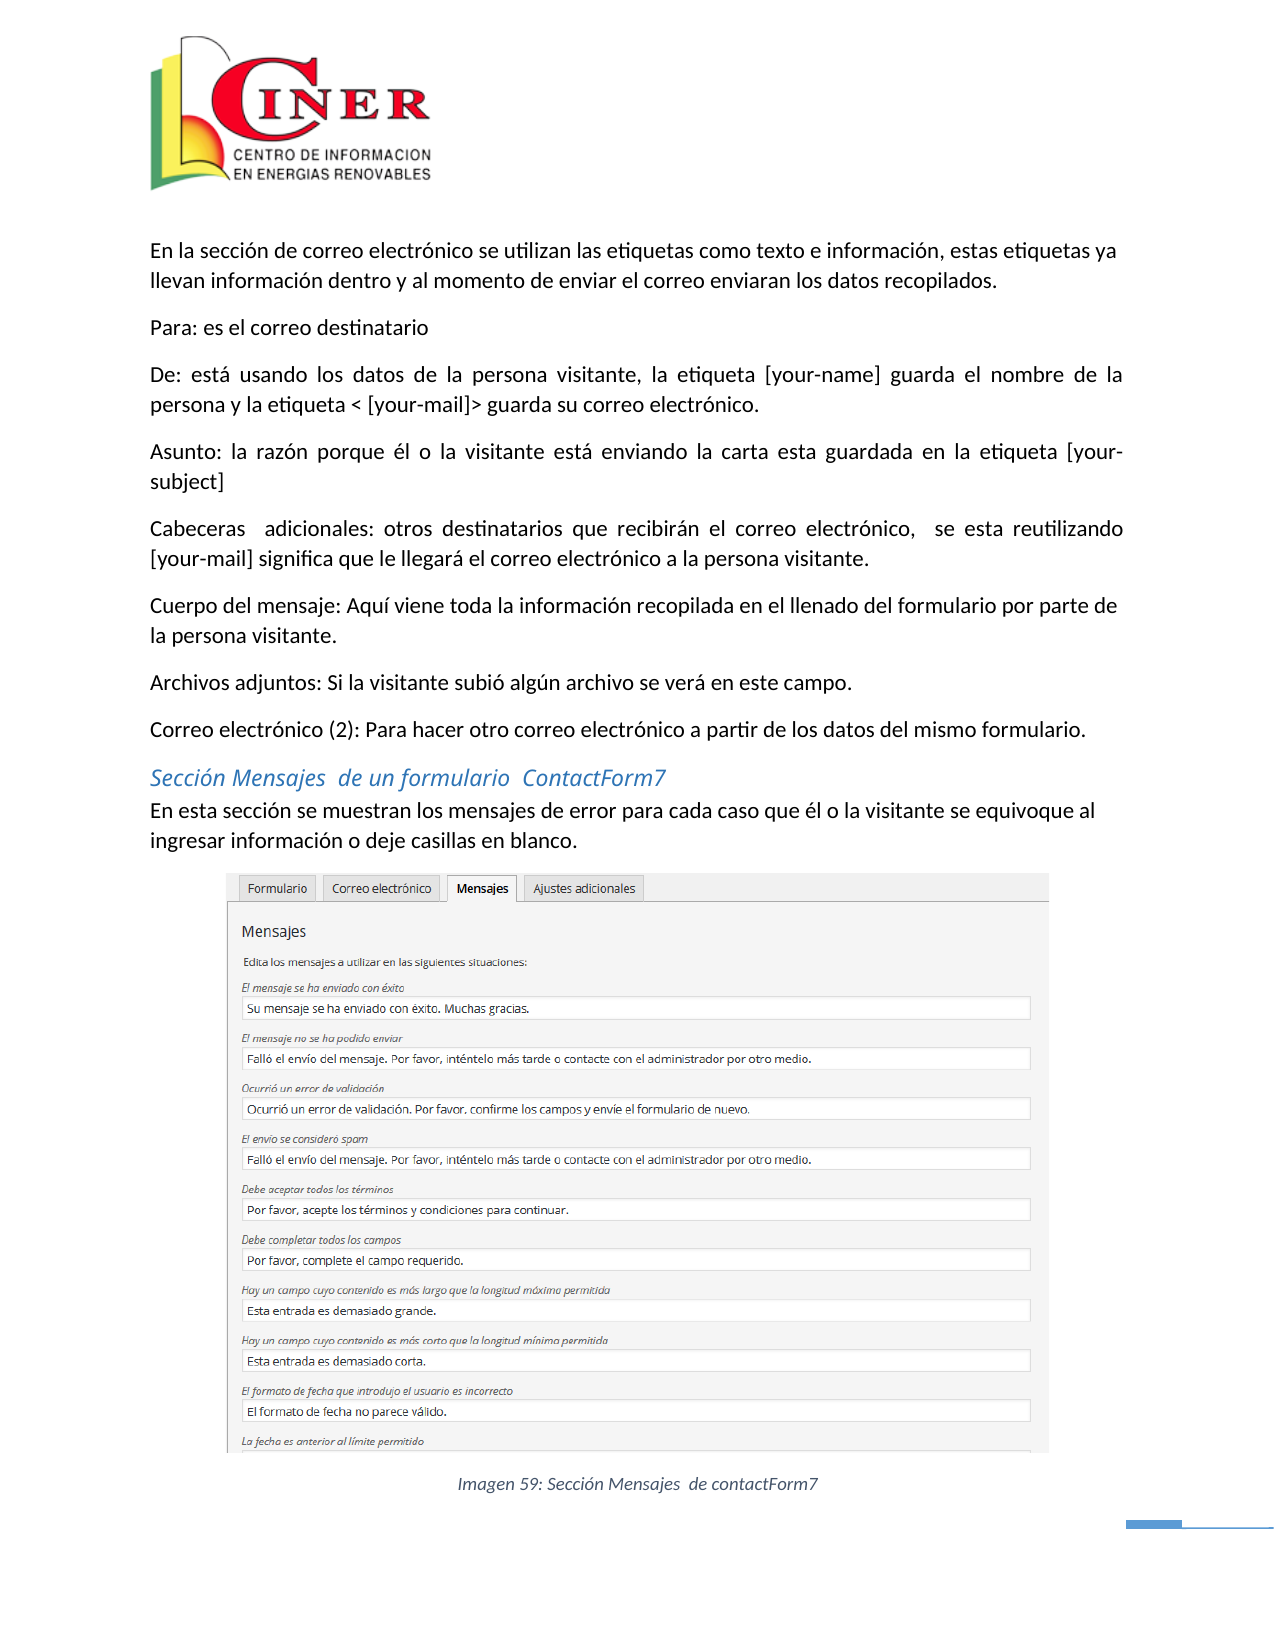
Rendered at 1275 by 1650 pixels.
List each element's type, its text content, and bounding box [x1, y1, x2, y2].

text Correo electrónico (2): Para hacer otro correo electrónico a partir de los datos del mismo formulario. [150, 715, 1125, 743]
text Para: es el correo destinatario [150, 313, 1125, 341]
text En esta sección se muestran los mensajes de error para cada caso que él o la visitante se equivoque al ingresar información o deje casillas en blanco. [150, 796, 1125, 854]
text De: está usando los datos de la persona visitante, la etiqueta [your-name] guarda el nombre de la persona y la etiqueta < [your-mail]> guarda su correo electrónico. [150, 360, 1125, 418]
text Imagen 59: Sección Mensajes de contactForm7 [150, 1472, 1125, 1495]
text Asunto: la razón porque él o la visitante está enviando la carta esta guardada en la etiqueta [your-subject] [150, 437, 1125, 496]
text Archivos adjuntos: Si la visitante subió algún archivo se verá en este campo. [150, 668, 1125, 697]
text Cuerpo del mensaje: Aquí viene toda la información recopilada en el llenado del formulario por parte de la persona visitante. [150, 591, 1125, 650]
text En la sección de correo electrónico se utilizan las etiquetas como texto e información, estas etiquetas ya llevan información dentro y al momento de enviar el correo enviaran los datos recopilados. [150, 236, 1125, 294]
picture [150, 36, 432, 193]
picture [225, 873, 1050, 1453]
text Cabeceras adicionales: otros destinatarios que recibirán el correo electrónico, se esta reutilizando [your-mail] significa que le llegará el correo electrónico a la persona visitante. [150, 514, 1125, 573]
subtitle Sección Mensajes de un formulario ContactForm7 [150, 762, 1125, 793]
